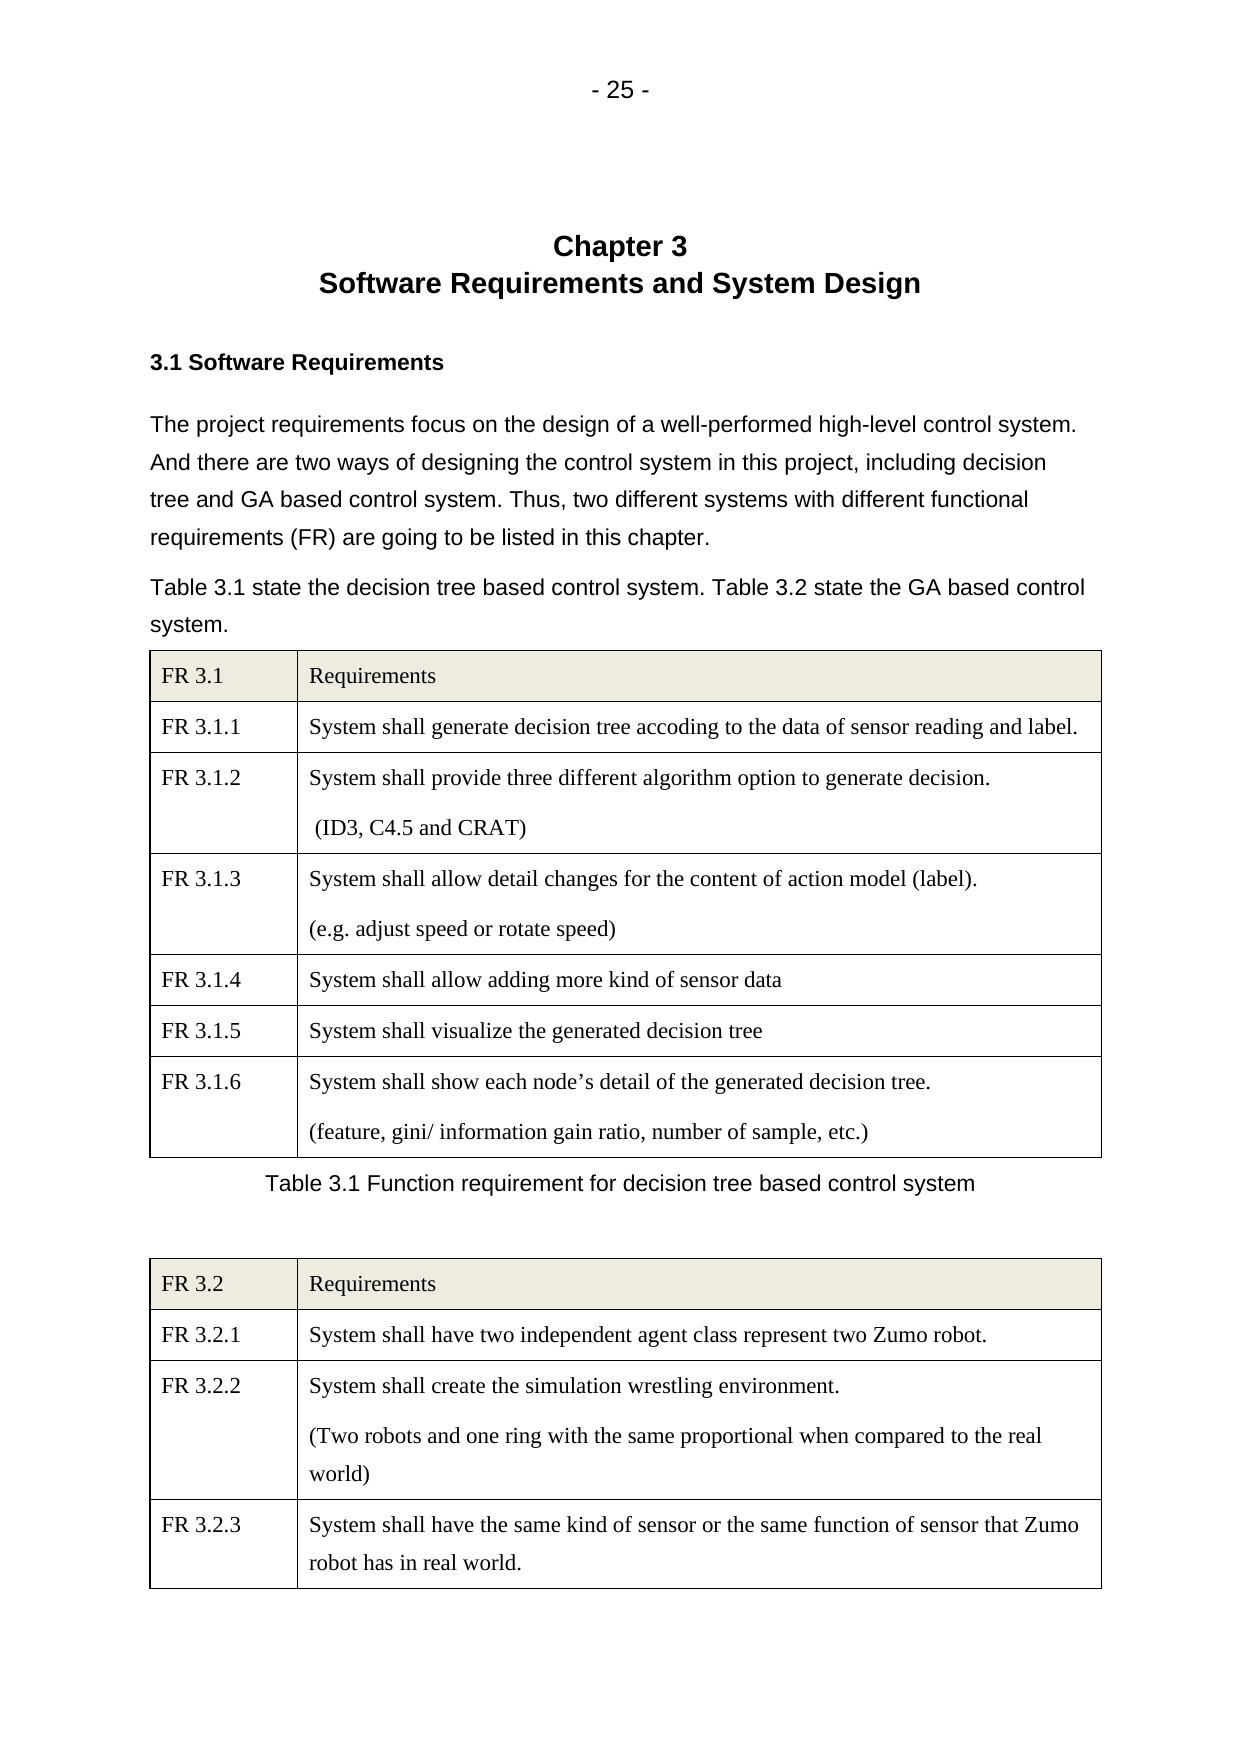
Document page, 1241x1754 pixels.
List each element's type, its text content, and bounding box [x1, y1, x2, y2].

table_cell FR 3.2.3 [151, 1500, 297, 1587]
table_header FR 3.1 [151, 651, 297, 701]
text Table 3.1 Function requirement for decision tree based control system [150, 1158, 1090, 1196]
table_header Requirements [298, 651, 1101, 701]
text Table 3.1 state the decision tree based control system. Table 3.2 state the GA based control system. [150, 562, 1090, 637]
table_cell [298, 1500, 1101, 1587]
table_cell System shall create the simulation wrestling environment. (Two robots and one ring with the same proportional when compared to the real world) [298, 1361, 1101, 1499]
table_cell System shall provide three different algorithm option to generate decision. (ID3, C4.5 and CRAT) [298, 753, 1101, 853]
table_cell System shall visualize the generated decision tree [298, 1006, 1101, 1056]
table_cell System shall generate decision tree accoding to the data of sensor reading and label. [298, 702, 1101, 752]
table_cell FR 3.2.2 [151, 1361, 297, 1499]
subtitle Chapter 3 Software Requirements and System Design [150, 225, 1090, 300]
table_cell FR 3.2.1 [151, 1310, 297, 1360]
table_cell System shall have two independent agent class represent two Zumo robot. [298, 1310, 1101, 1360]
table_cell FR 3.1.4 [151, 955, 297, 1005]
table_cell FR 3.1.3 [151, 854, 297, 954]
table_cell System shall allow adding more kind of sensor data [298, 955, 1101, 1005]
table_cell FR 3.1.5 [151, 1006, 297, 1056]
table_cell System shall allow detail changes for the content of action model (label). (e.g. adjust speed or rotate speed) [298, 854, 1101, 954]
table_header Requirements [298, 1259, 1101, 1309]
text The project requirements focus on the design of a well-performed high-level control system. And there are two ways of designing the control system in this project, including decision tree and GA based control system. Thus, two different systems with different functional requirements (FR) are going to be listed in this chapter. [150, 400, 1090, 550]
table_header FR 3.2 [151, 1259, 297, 1309]
table_cell System shall show each node’s detail of the generated decision tree. (feature, gini/ information gain ratio, number of sample, etc.) [298, 1057, 1101, 1157]
table_cell FR 3.1.2 [151, 753, 297, 853]
table_cell FR 3.1.6 [151, 1057, 297, 1157]
table_cell FR 3.1.1 [151, 702, 297, 752]
subtitle 3.1 Software Requirements [150, 337, 1090, 375]
